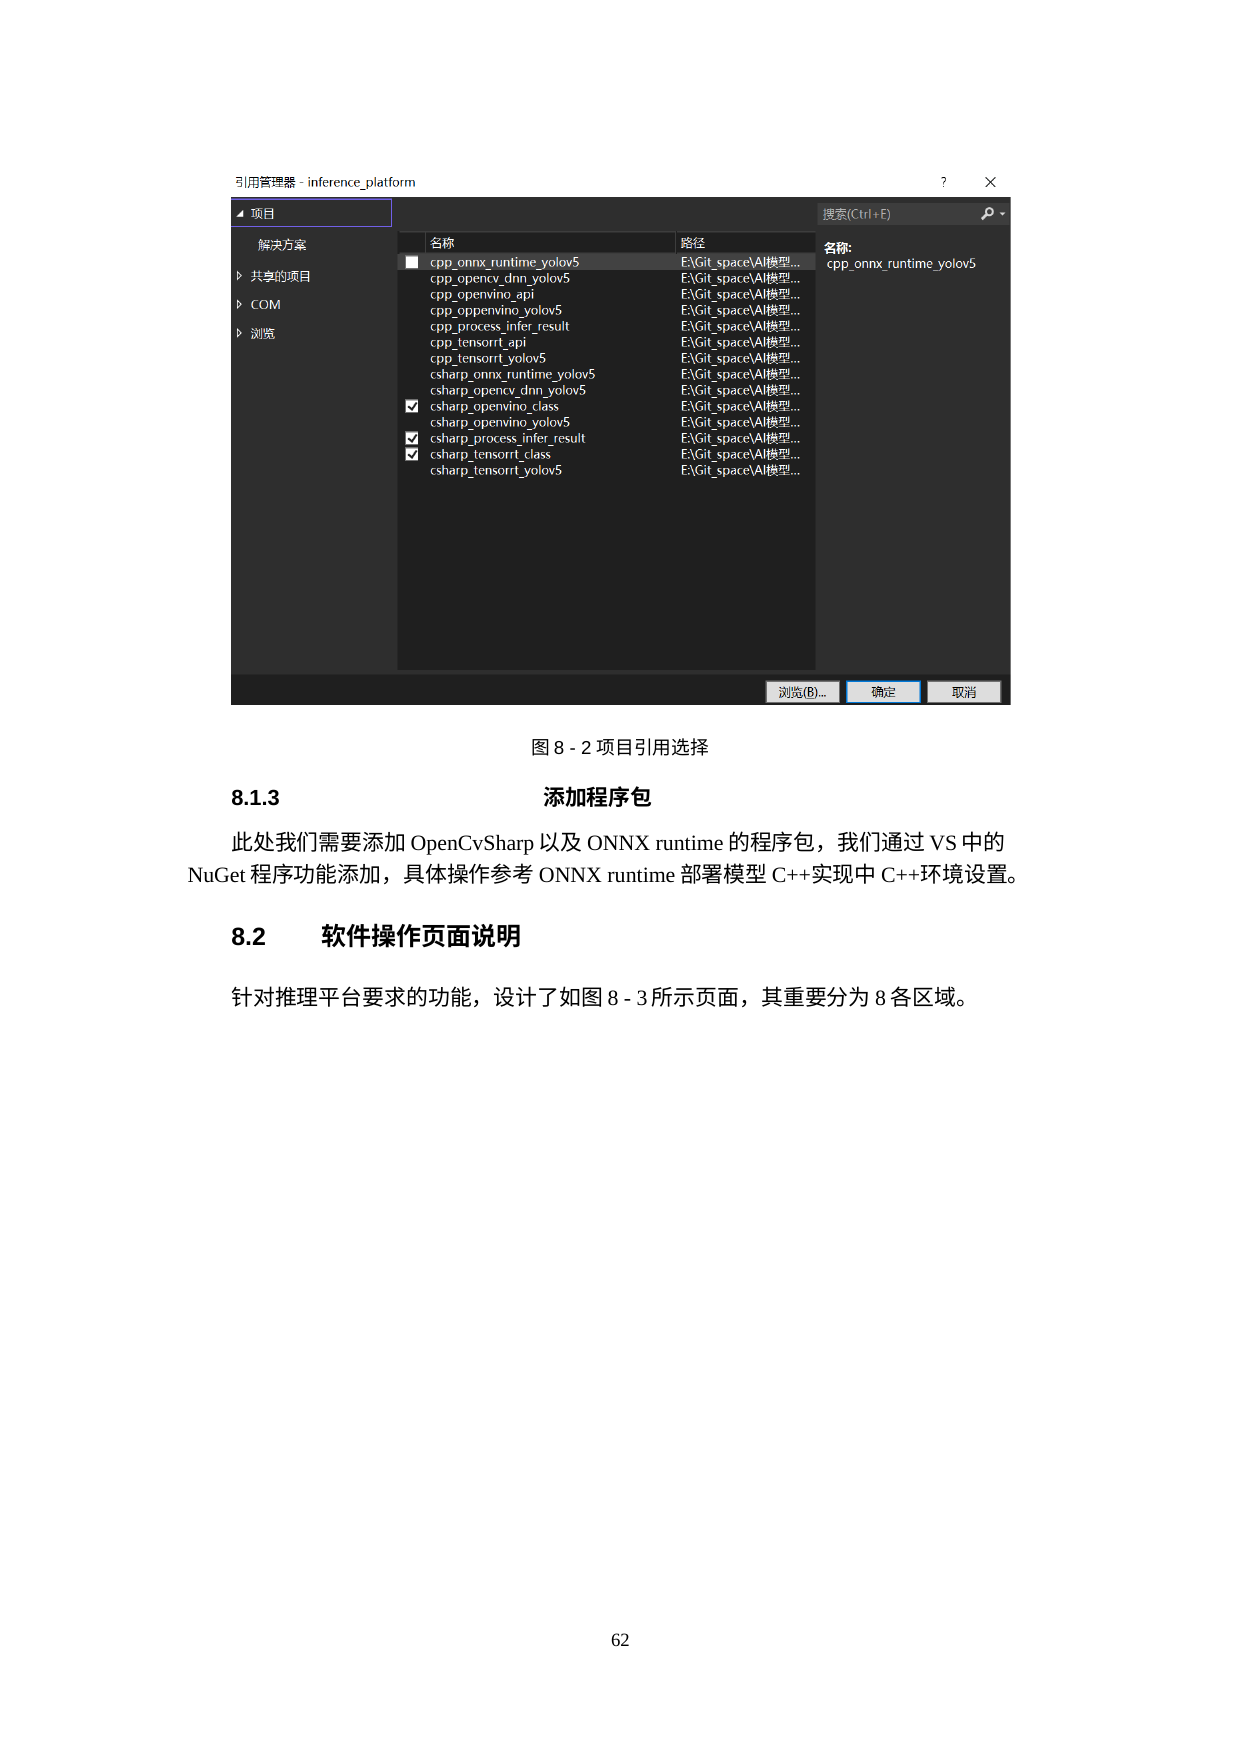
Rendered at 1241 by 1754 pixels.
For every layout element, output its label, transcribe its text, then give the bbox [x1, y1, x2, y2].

text 此处我们需要添加OpenCvSharp以及ONNX runtime的程序包，我们通过VS中的NuGet程序功能添加，具体操作参考ONNX runtime部署模型C++实现中C++环境设置。 [187, 824, 1053, 889]
picture [231, 171, 1011, 705]
subtitle 添加程序包 [187, 779, 1053, 812]
text 针对推理平台要求的功能，设计了如图8 - 3所示页面，其重要分为8各区域。 [187, 979, 1053, 1012]
subtitle 软件操作页面说明 [187, 902, 1053, 967]
text 图8 - 2 项目引用选择 [187, 730, 1053, 763]
